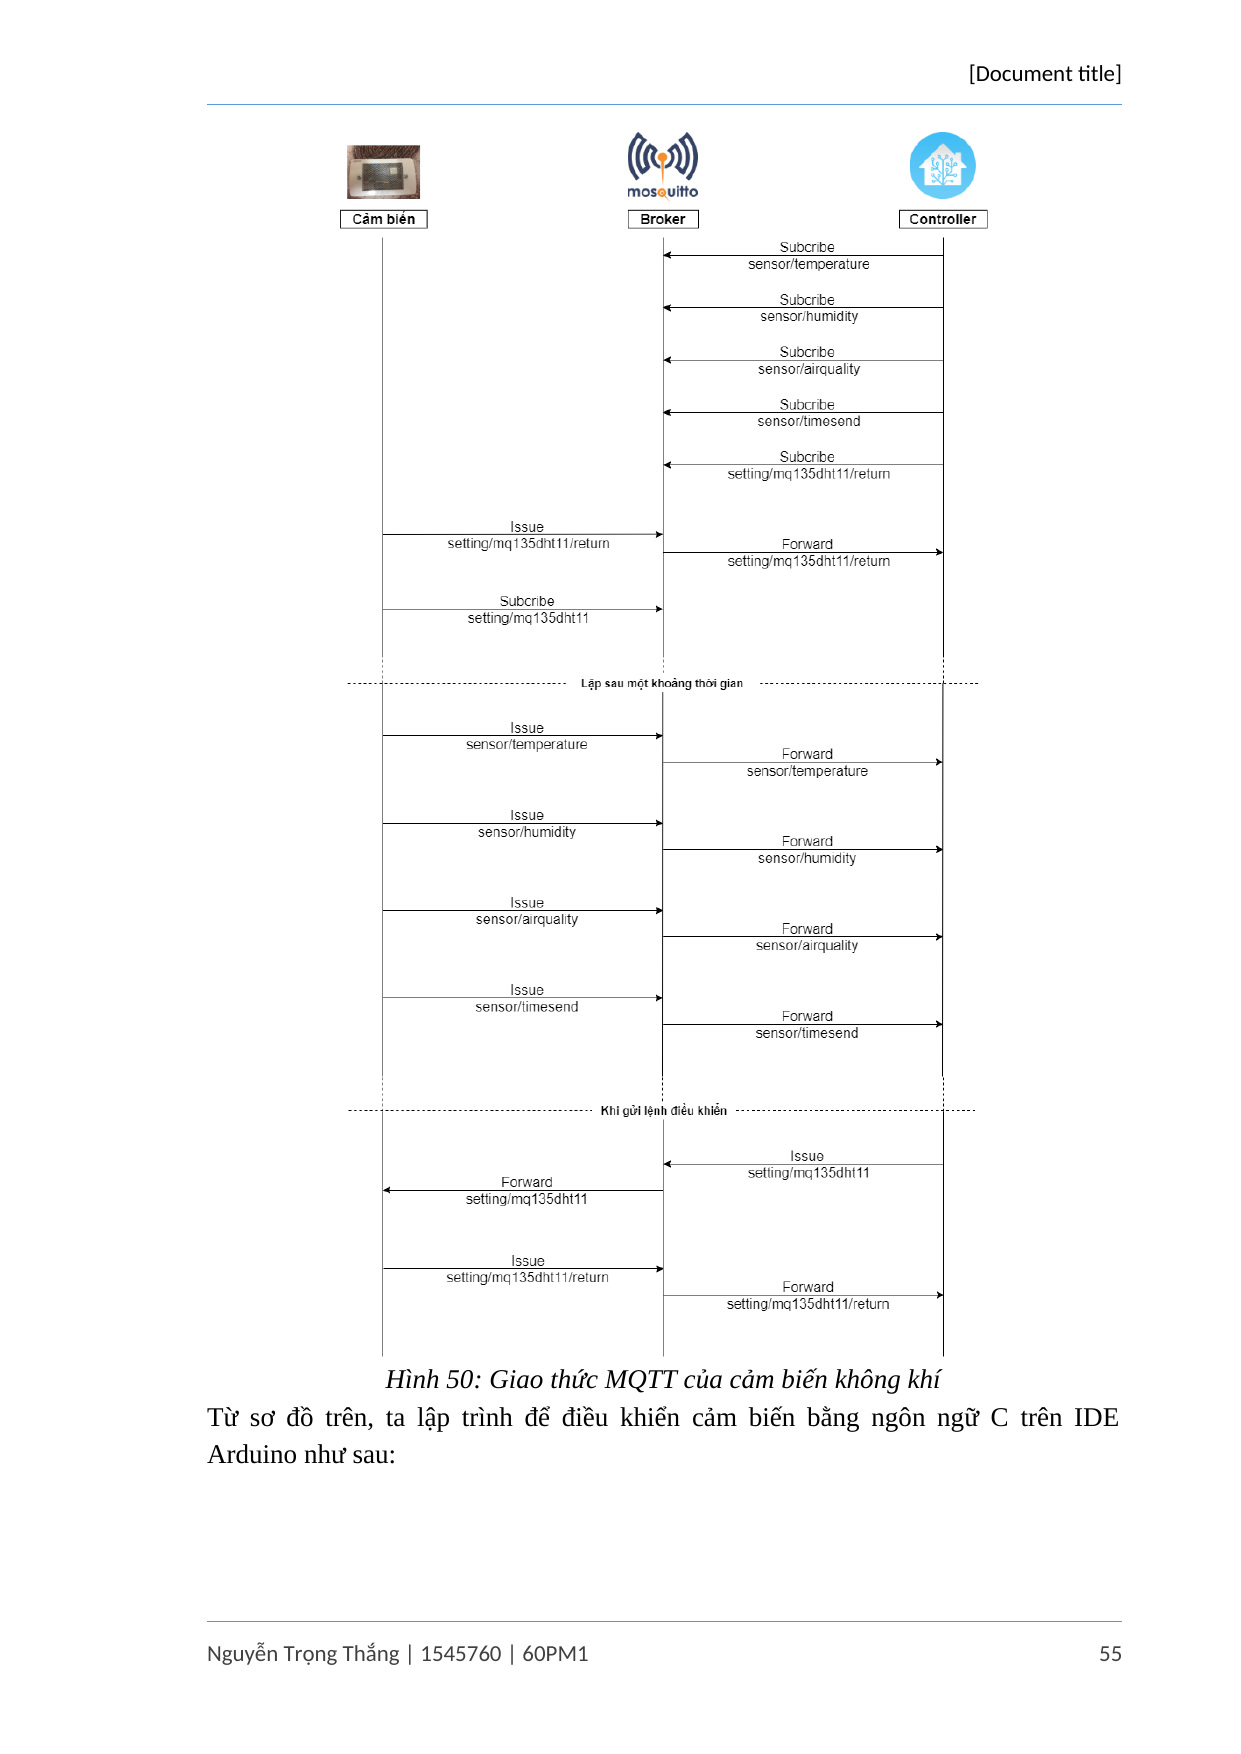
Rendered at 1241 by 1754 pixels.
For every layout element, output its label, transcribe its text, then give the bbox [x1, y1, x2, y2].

picture [340, 132, 988, 1358]
text Từ sơ đồ trên, ta lập trình để điều khiển cảm biến bằng ngôn ngữ C trên IDE Arduino như sau: [207, 1401, 1122, 1469]
text Hình 50: Giao thức MQTT của cảm biến không khí [207, 1363, 1122, 1394]
